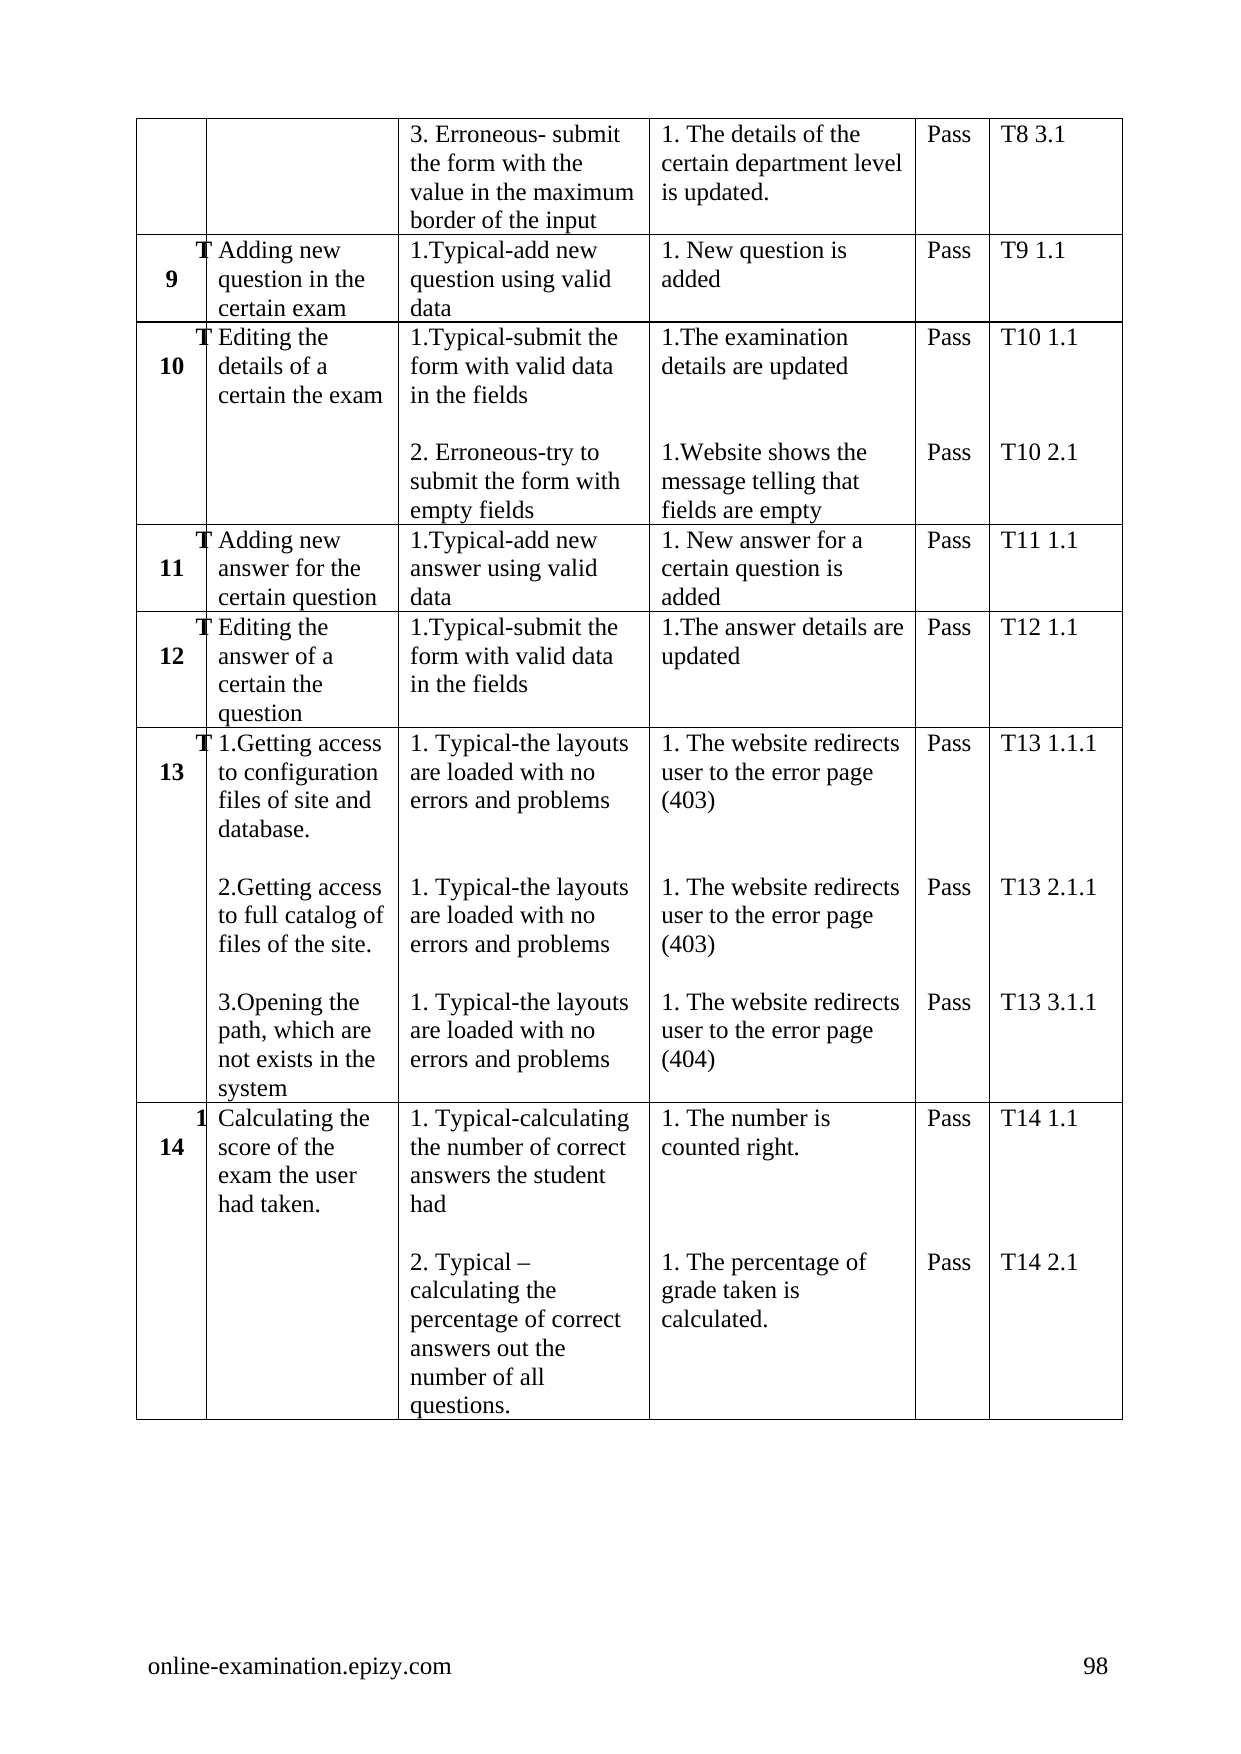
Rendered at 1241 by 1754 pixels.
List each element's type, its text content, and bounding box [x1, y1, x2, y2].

table_cell T9 1.1 [990, 235, 1122, 321]
table_cell T12 1.1 [990, 612, 1122, 727]
table_cell 1.Typical-add new question using valid data [399, 235, 649, 321]
table_cell T14 1.1 T14 2.1 [990, 1103, 1122, 1419]
table_cell Editing the details of a certain the exam [207, 323, 398, 524]
table_cell T9 [137, 235, 206, 321]
table_cell T11 [137, 525, 206, 611]
table_cell Pass [916, 612, 989, 727]
table_cell T10 [137, 323, 206, 524]
table_cell T11 1.1 [990, 525, 1122, 611]
table_cell 114 [137, 1103, 206, 1419]
table_cell T12 [137, 612, 206, 727]
table_cell 1. New answer for a certain question is added [650, 525, 915, 611]
table_cell 1.Getting access to configuration files of site and database. 2.Getting access to full catalog of files of the site. 3.Opening the path, which are not exists in the system [207, 728, 398, 1102]
table_cell T8 [137, 119, 206, 234]
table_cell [650, 119, 915, 234]
table_cell Calculating the score of the exam the user had taken. [207, 1103, 398, 1419]
table_cell 1.Typical-submit the form with valid data in the fields [399, 612, 649, 727]
table_cell 1.The examination details are updated 1.Website shows the message telling that fields are empty [650, 323, 915, 524]
table_cell Pass [916, 235, 989, 321]
table_cell 1. Typical-the layouts are loaded with no errors and problems 1. Typical-the layouts are loaded with no errors and problems 1. Typical-the layouts are loaded with no errors and problems [399, 728, 649, 1102]
table_cell Adding new answer for the certain question [207, 525, 398, 611]
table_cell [207, 119, 398, 234]
table_cell Pass [916, 525, 989, 611]
table_cell 1.Typical-add new answer using valid data [399, 525, 649, 611]
table_cell Pass Pass [916, 323, 989, 524]
table_cell Pass Pass Pass [916, 728, 989, 1102]
table_cell 1. Typical-calculating the number of correct answers the student had 2. Typical – calculating the percentage of correct answers out the number of all questions. [399, 1103, 649, 1419]
table_cell 1.The answer details are updated [650, 612, 915, 727]
table_cell 1. New question is added [650, 235, 915, 321]
table_cell 1.Typical-submit the form with valid data in the fields 2. Erroneous-try to submit the form with empty fields [399, 323, 649, 524]
table_cell Adding new question in the certain exam [207, 235, 398, 321]
table_cell T13 [137, 728, 206, 1102]
table_cell Pass Pass [916, 1103, 989, 1419]
table_cell 1. The website redirects user to the error page (403) 1. The website redirects user to the error page (403) 1. The website redirects user to the error page (404) [650, 728, 915, 1102]
table_cell 1. The number is counted right. 1. The percentage of grade taken is calculated. [650, 1103, 915, 1419]
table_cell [399, 119, 649, 234]
table_cell Editing the answer of a certain the question [207, 612, 398, 727]
table_cell T13 1.1.1 T13 2.1.1 T13 3.1.1 [990, 728, 1122, 1102]
table_cell T10 1.1 T10 2.1 [990, 323, 1122, 524]
table_cell Pass Pass Pass [916, 119, 989, 234]
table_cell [990, 119, 1122, 234]
